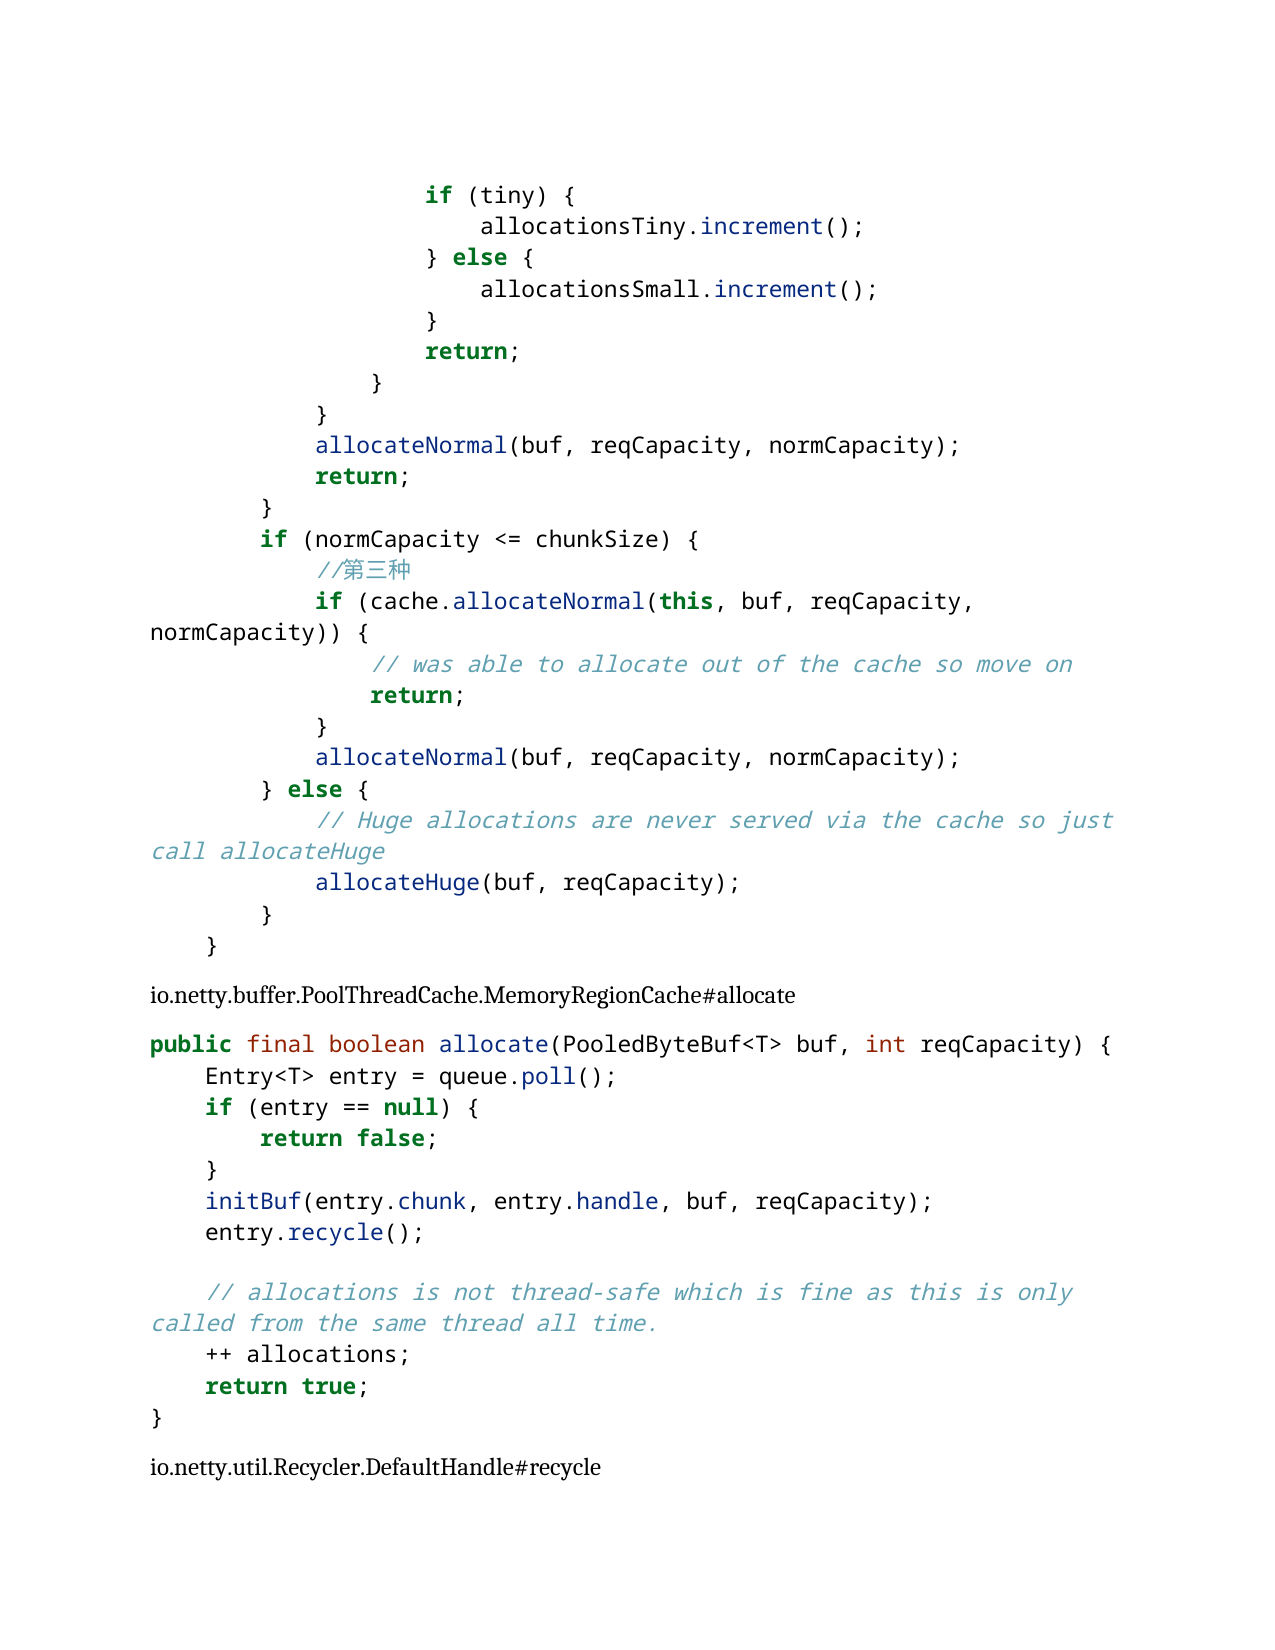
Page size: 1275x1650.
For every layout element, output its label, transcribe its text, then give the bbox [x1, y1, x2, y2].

text io.netty.buffer.PoolThreadCache.MemoryRegionCache#allocate [150, 981, 1125, 1009]
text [150, 150, 1125, 960]
text public final boolean allocate(PooledByteBuf<T> buf, int reqCapacity) { Entry<T> entry = queue.poll(); if (entry == null) { return false; } initBuf(entry.chunk, entry.handle, buf, reqCapacity); entry.recycle(); // allocations is not thread-safe which is fine as this is only called from the same thread all time. ++ allocations; return true; } [150, 1028, 1125, 1432]
text io.netty.util.Recycler.DefaultHandle#recycle [150, 1453, 1125, 1482]
